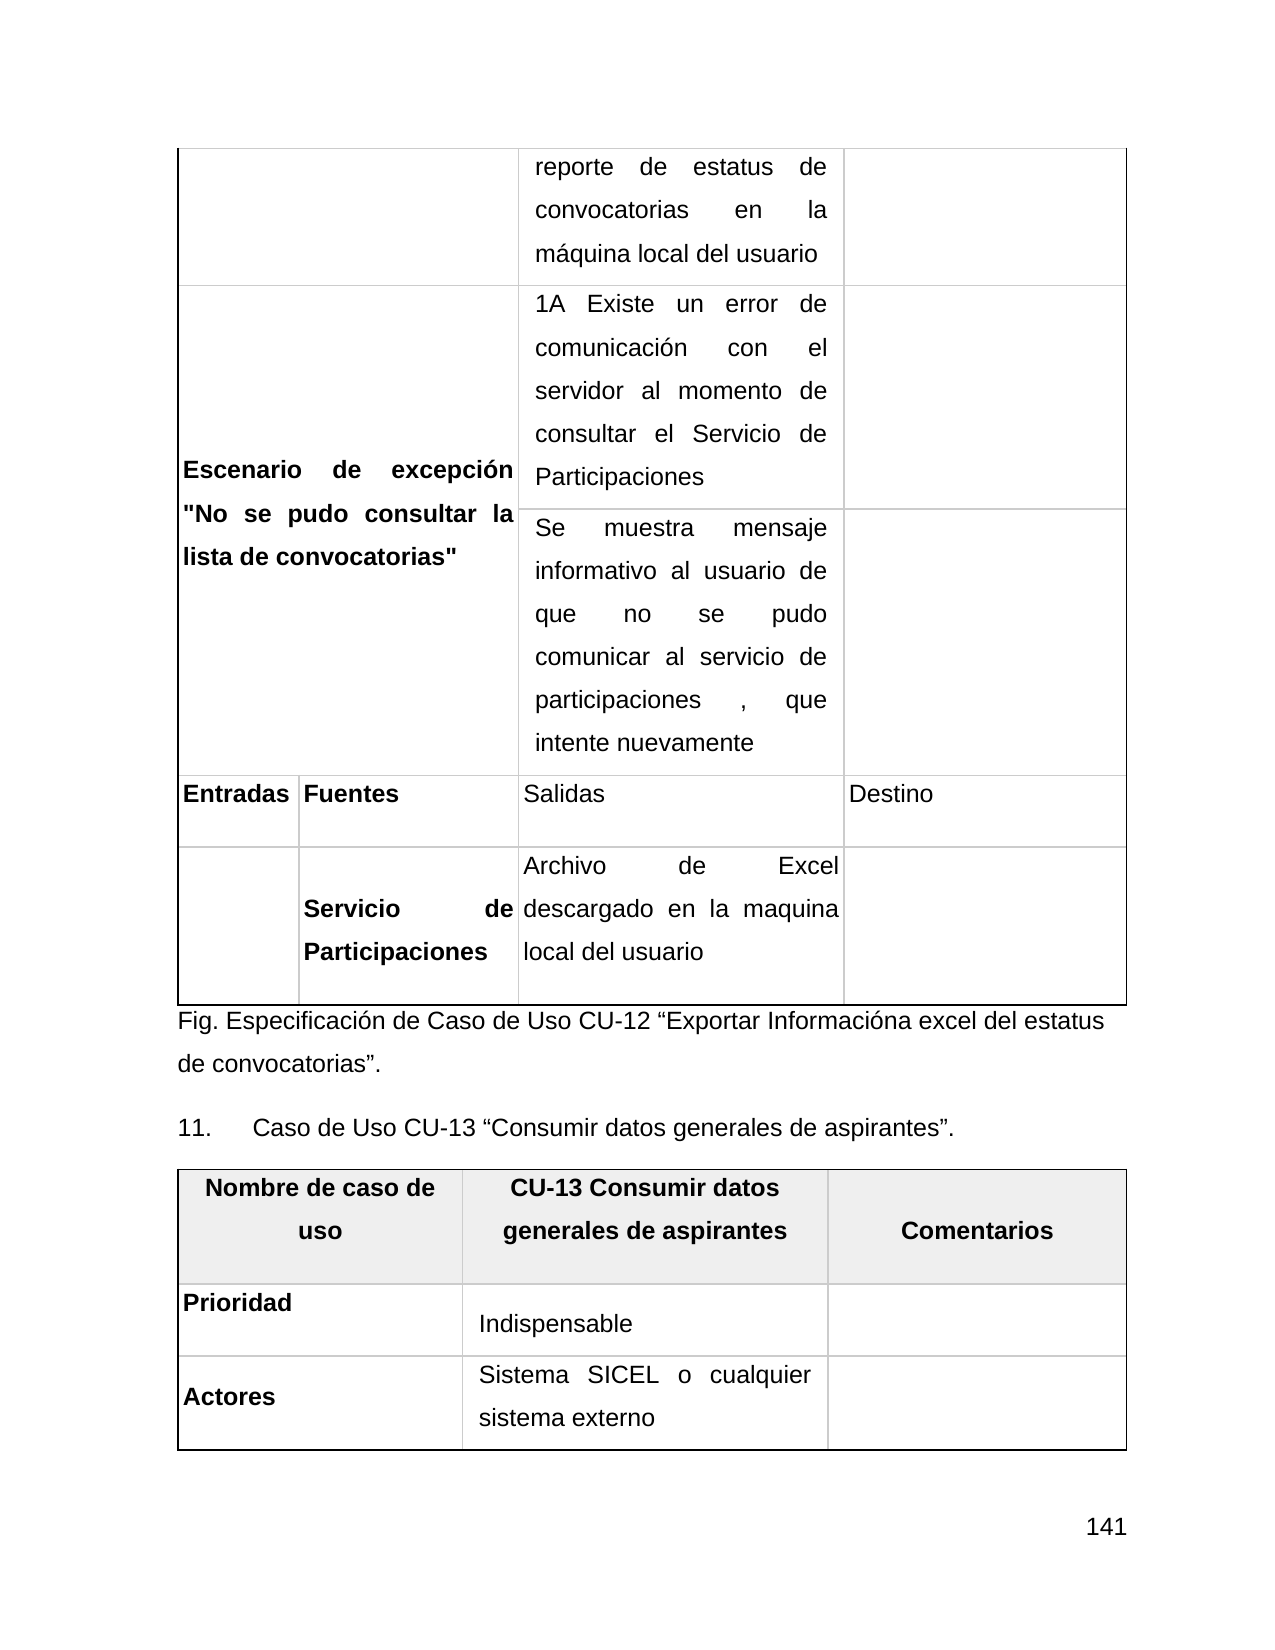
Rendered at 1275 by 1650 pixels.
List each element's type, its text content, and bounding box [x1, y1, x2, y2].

table_cell Se muestra mensaje informativo al usuario de que no se pudo comunicar al servicio de participaciones , que intente nuevamente [519, 510, 843, 774]
table_cell Destino [845, 776, 1126, 846]
table_cell Escenario de excepción "No se pudo consultar la lista de convocatorias" [179, 286, 518, 774]
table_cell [519, 149, 843, 285]
table_cell [179, 149, 518, 285]
table_cell 1A Existe un error de comunicación con el servidor al momento de consultar el Servicio de Participaciones [519, 286, 843, 508]
table_header Nombre de caso de uso [179, 1170, 462, 1283]
table_cell Archivo de Excel descargado en la maquina local del usuario [519, 848, 843, 1004]
table_cell [829, 1357, 1126, 1449]
table_cell Servicio de Participaciones [300, 848, 518, 1004]
table_cell Fuentes [300, 776, 518, 846]
table_cell [829, 1285, 1126, 1355]
table_cell [845, 286, 1126, 508]
table_cell [179, 848, 298, 1004]
table_cell Prioridad [179, 1285, 462, 1355]
table_cell [845, 510, 1126, 774]
table_cell [845, 848, 1126, 1004]
table_cell Entradas [179, 776, 298, 846]
table_cell Salidas [519, 776, 843, 846]
table_cell Indispensable [463, 1285, 827, 1355]
table_header Comentarios [829, 1170, 1126, 1283]
subtitle Caso de Uso CU-13 “Consumir datos generales de aspirantes”. [177, 1113, 1127, 1142]
text Fig. Especificación de Caso de Uso CU-12 “Exportar Informacióna excel del estatus de convocatorias”. [177, 1006, 1127, 1078]
table_header CU-13 Consumir datos generales de aspirantes [463, 1170, 827, 1283]
table_cell Actores [179, 1357, 462, 1449]
table_cell [845, 149, 1126, 285]
table_cell Sistema SICEL o cualquier sistema externo [463, 1357, 827, 1449]
